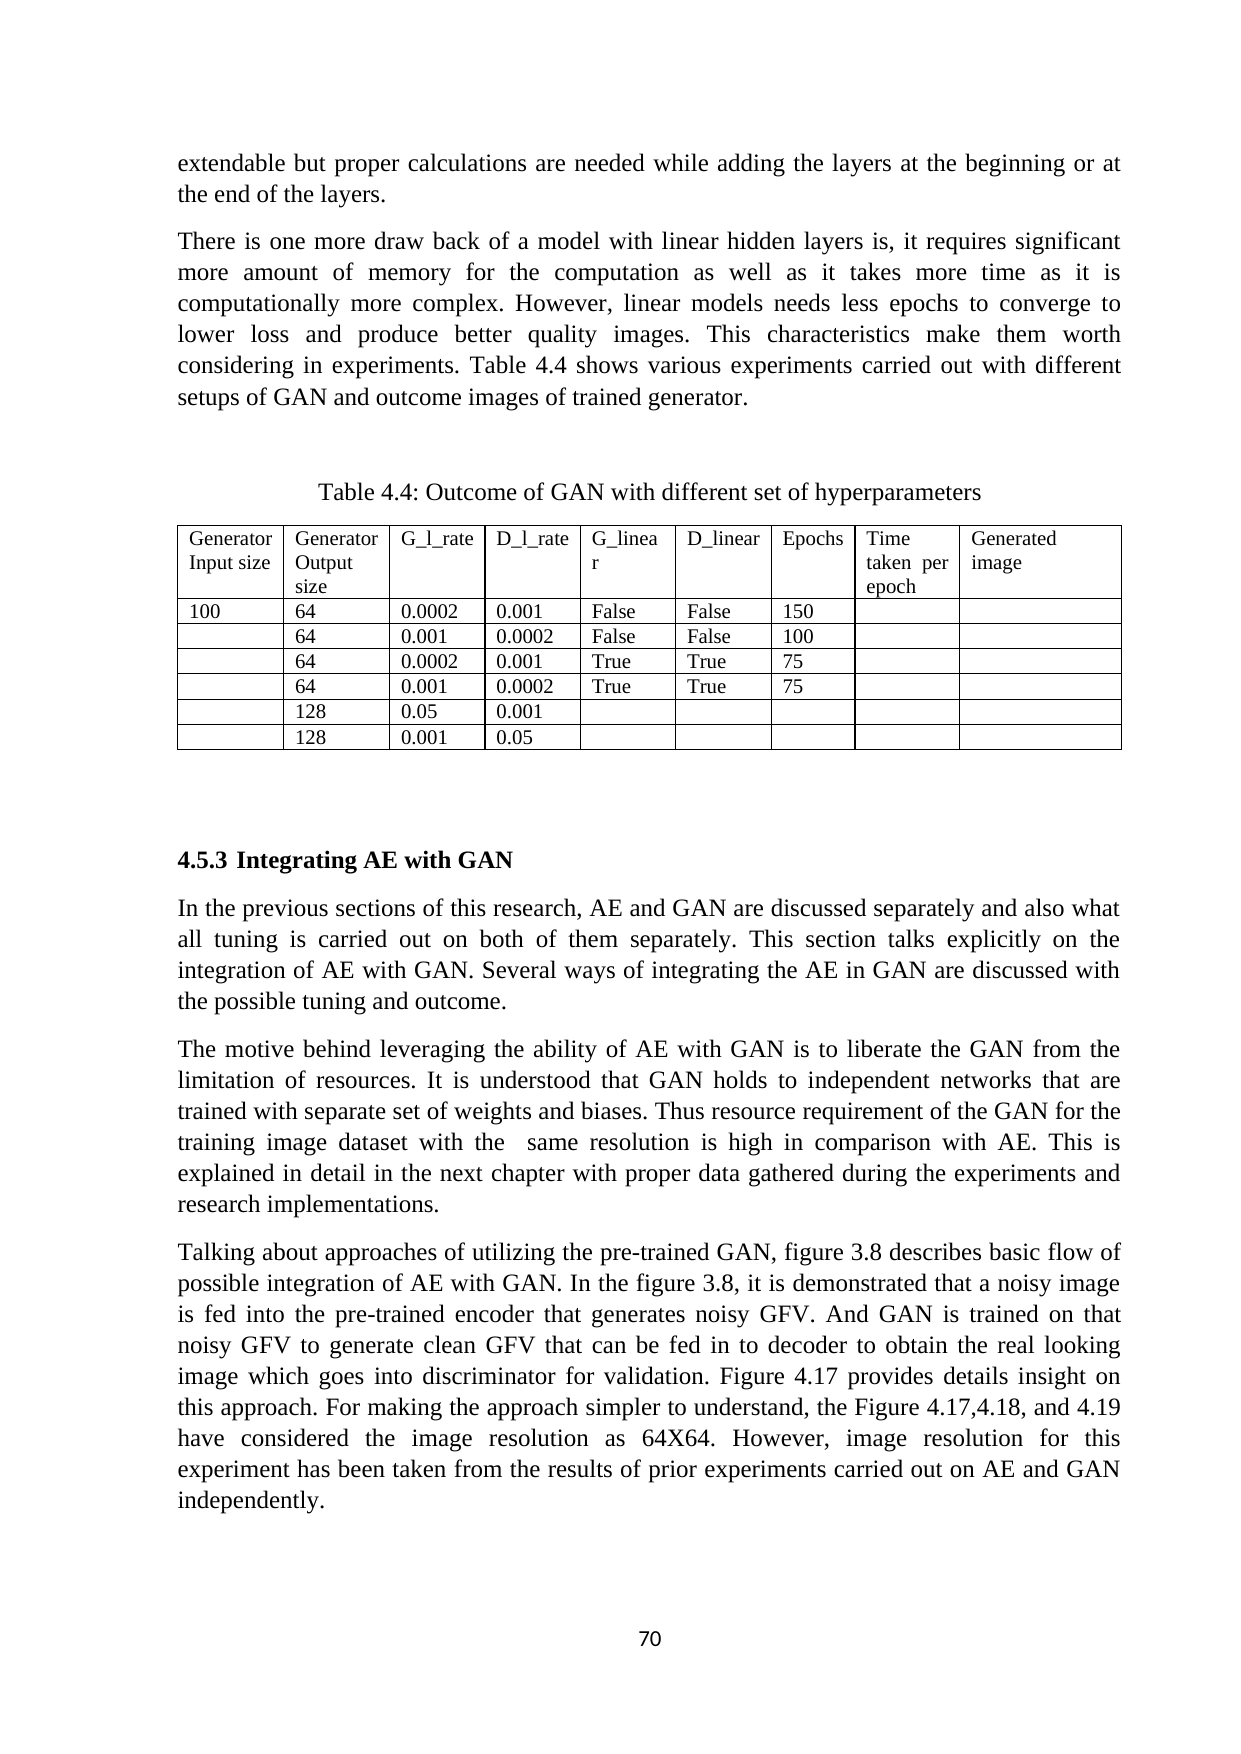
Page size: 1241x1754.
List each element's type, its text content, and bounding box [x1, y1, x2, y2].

table_cell 64 [284, 674, 389, 698]
text There is one more draw back of a model with linear hidden layers is, it requires significant more amount of memory for the computation as well as it takes more time as it is computationally more complex. However, linear models needs less epochs to converge to lower loss and produce better quality images. This characteristics make them worth considering in experiments. Table 4.4 shows various experiments carried out with different setups of GAN and outcome images of trained generator. [177, 226, 1122, 410]
table_cell 0.0002 [486, 674, 580, 698]
table_header G_linear [581, 526, 675, 598]
table_cell 0.001 [486, 700, 580, 723]
table_cell 0.001 [486, 599, 580, 623]
table_cell [856, 674, 959, 698]
table_cell [960, 599, 1121, 623]
table_cell [856, 624, 959, 648]
table_cell True [581, 674, 675, 698]
table_cell False [676, 624, 771, 648]
table_cell 0.001 [390, 725, 484, 749]
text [177, 148, 1122, 207]
table_header D_linear [676, 526, 771, 598]
table_cell [178, 725, 283, 749]
table_cell 128 [284, 725, 389, 749]
table_cell True [676, 649, 771, 673]
table_header Generated image [960, 526, 1121, 598]
list Integrating AE with GAN [177, 845, 1122, 874]
table_cell [960, 700, 1121, 723]
table_cell [960, 674, 1121, 698]
table_cell [856, 599, 959, 623]
text In the previous sections of this research, AE and GAN are discussed separately and also what all tuning is carried out on both of them separately. This section talks explicitly on the integration of AE with GAN. Several ways of integrating the AE in GAN are discussed with the possible tuning and outcome. [177, 893, 1122, 1015]
table_header G_l_rate [390, 526, 484, 598]
table_cell True [581, 649, 675, 673]
table_cell 0.001 [390, 624, 484, 648]
table_header Time taken per epoch [856, 526, 959, 598]
table_cell [178, 624, 283, 648]
table_cell [772, 725, 854, 749]
table_cell [178, 649, 283, 673]
table_cell 100 [772, 624, 854, 648]
table_cell [676, 725, 771, 749]
table_cell 0.05 [390, 700, 484, 723]
table_cell [581, 700, 675, 723]
table_cell 150 [772, 599, 854, 623]
table_cell 100 [178, 599, 283, 623]
table_cell [856, 700, 959, 723]
table_cell 64 [284, 649, 389, 673]
table_cell 0.05 [486, 725, 580, 749]
table_cell 0.0002 [486, 624, 580, 648]
table_cell [581, 725, 675, 749]
table_cell 0.001 [486, 649, 580, 673]
table_header Generator Input size [178, 526, 283, 598]
table_cell [856, 725, 959, 749]
table_cell 64 [284, 599, 389, 623]
table_cell [960, 725, 1121, 749]
table_cell 75 [772, 674, 854, 698]
table_header Generator Output size [284, 526, 389, 598]
table_cell False [581, 599, 675, 623]
table_cell [178, 700, 283, 723]
table_cell [772, 700, 854, 723]
text Table 4.4: Outcome of GAN with different set of hyperparameters [177, 477, 1122, 506]
table_cell 0.0002 [390, 649, 484, 673]
table_cell False [581, 624, 675, 648]
table_cell 0.0002 [390, 599, 484, 623]
text Talking about approaches of utilizing the pre-trained GAN, figure 3.8 describes basic flow of possible integration of AE with GAN. In the figure 3.8, it is demonstrated that a noisy image is fed into the pre-trained encoder that generates noisy GFV. And GAN is trained on that noisy GFV to generate clean GFV that can be fed in to decoder to obtain the real looking image which goes into discriminator for validation. Figure 4.17 provides details insight on this approach. For making the approach simpler to understand, the Figure 4.17,4.18, and 4.19 have considered the image resolution as 64X64. However, image resolution for this experiment has been taken from the results of prior experiments carried out on AE and GAN independently. [177, 1237, 1122, 1514]
table_cell 128 [284, 700, 389, 723]
table_cell [960, 624, 1121, 648]
table_cell [178, 674, 283, 698]
table_cell 75 [772, 649, 854, 673]
table_cell 0.001 [390, 674, 484, 698]
table_cell 64 [284, 624, 389, 648]
text The motive behind leveraging the ability of AE with GAN is to liberate the GAN from the limitation of resources. It is understood that GAN holds to independent networks that are trained with separate set of weights and biases. Thus resource requirement of the GAN for the training image dataset with the same resolution is high in comparison with AE. This is explained in detail in the next chapter with proper data gathered during the experiments and research implementations. [177, 1034, 1122, 1218]
table_cell False [676, 599, 771, 623]
table_cell [856, 649, 959, 673]
table_cell True [676, 674, 771, 698]
table_header D_l_rate [486, 526, 580, 598]
table_cell [676, 700, 771, 723]
table_cell [960, 649, 1121, 673]
table_header Epochs [772, 526, 854, 598]
